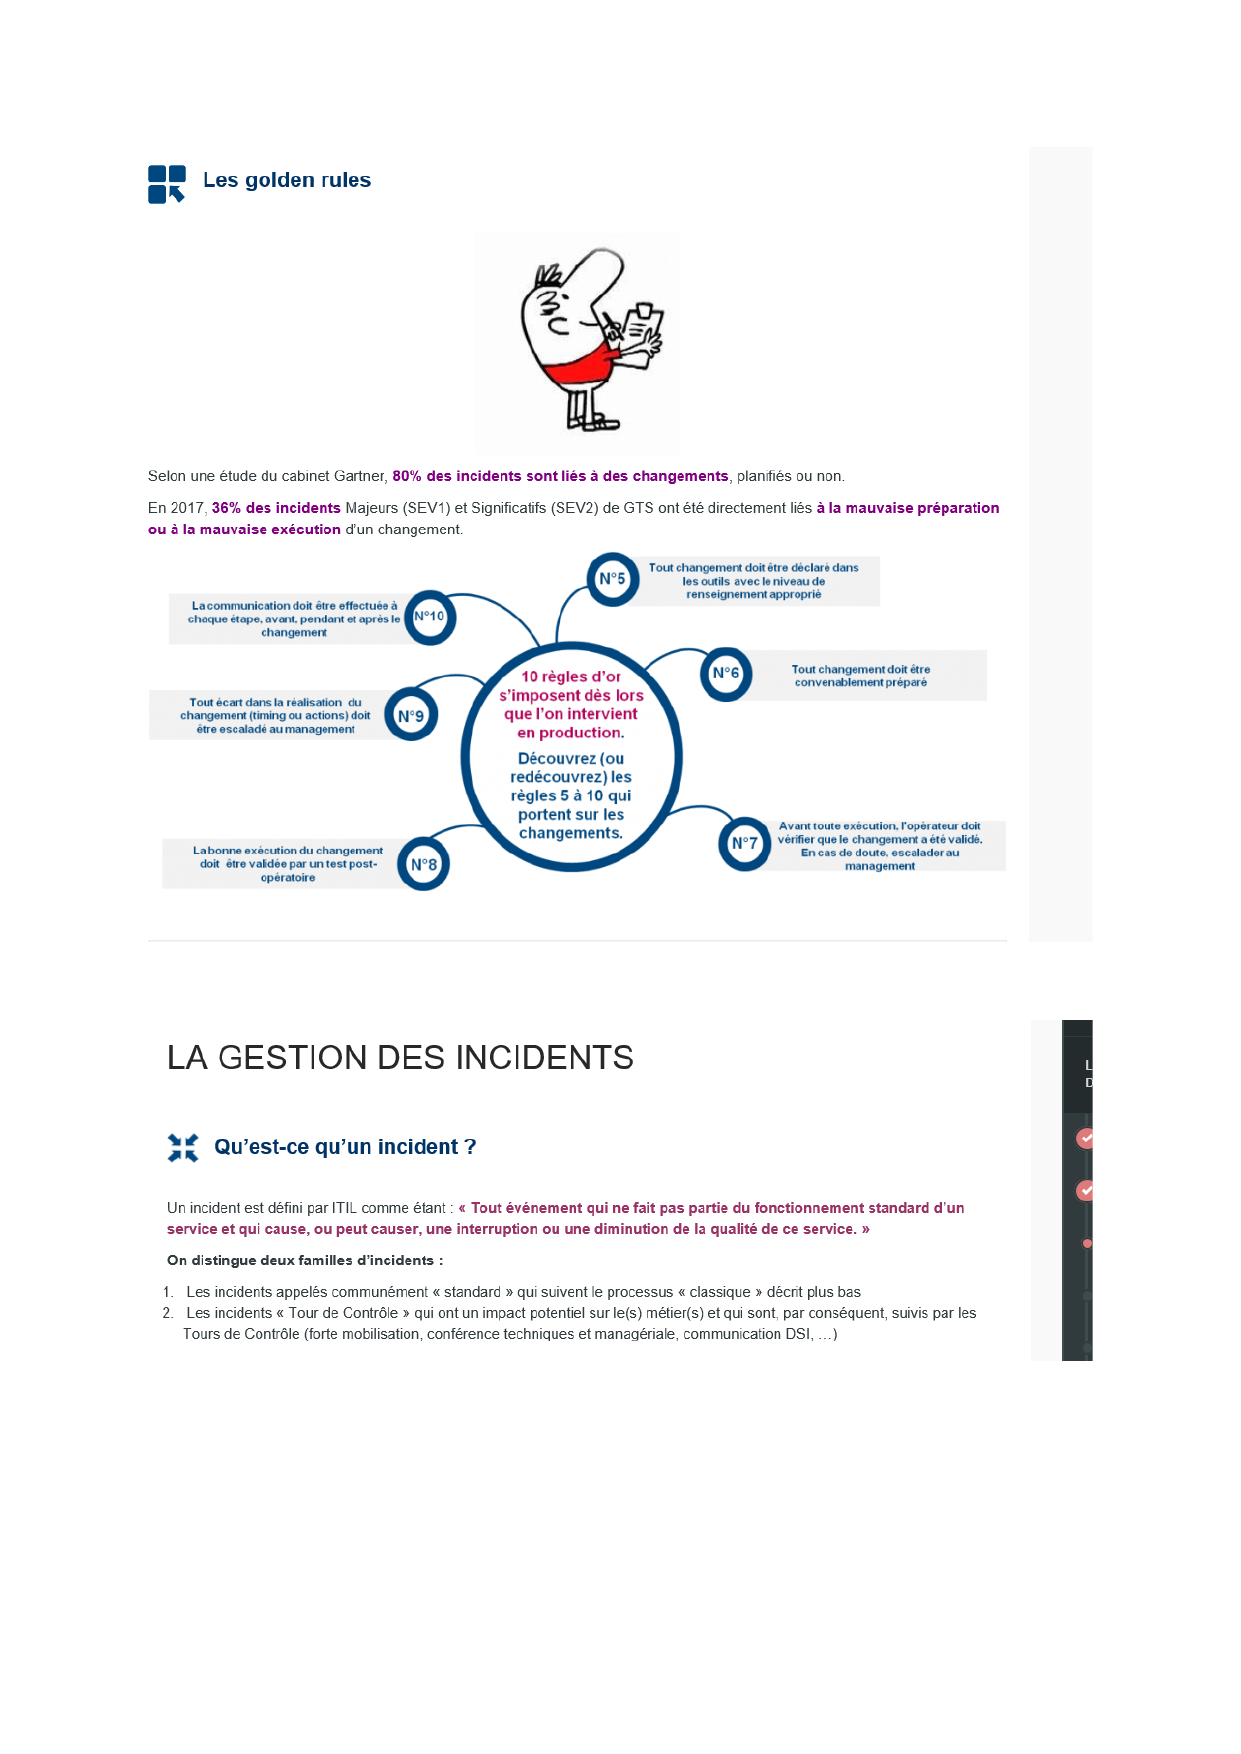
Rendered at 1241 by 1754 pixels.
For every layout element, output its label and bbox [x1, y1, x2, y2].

picture [147, 1020, 1093, 1361]
picture [147, 147, 1093, 942]
